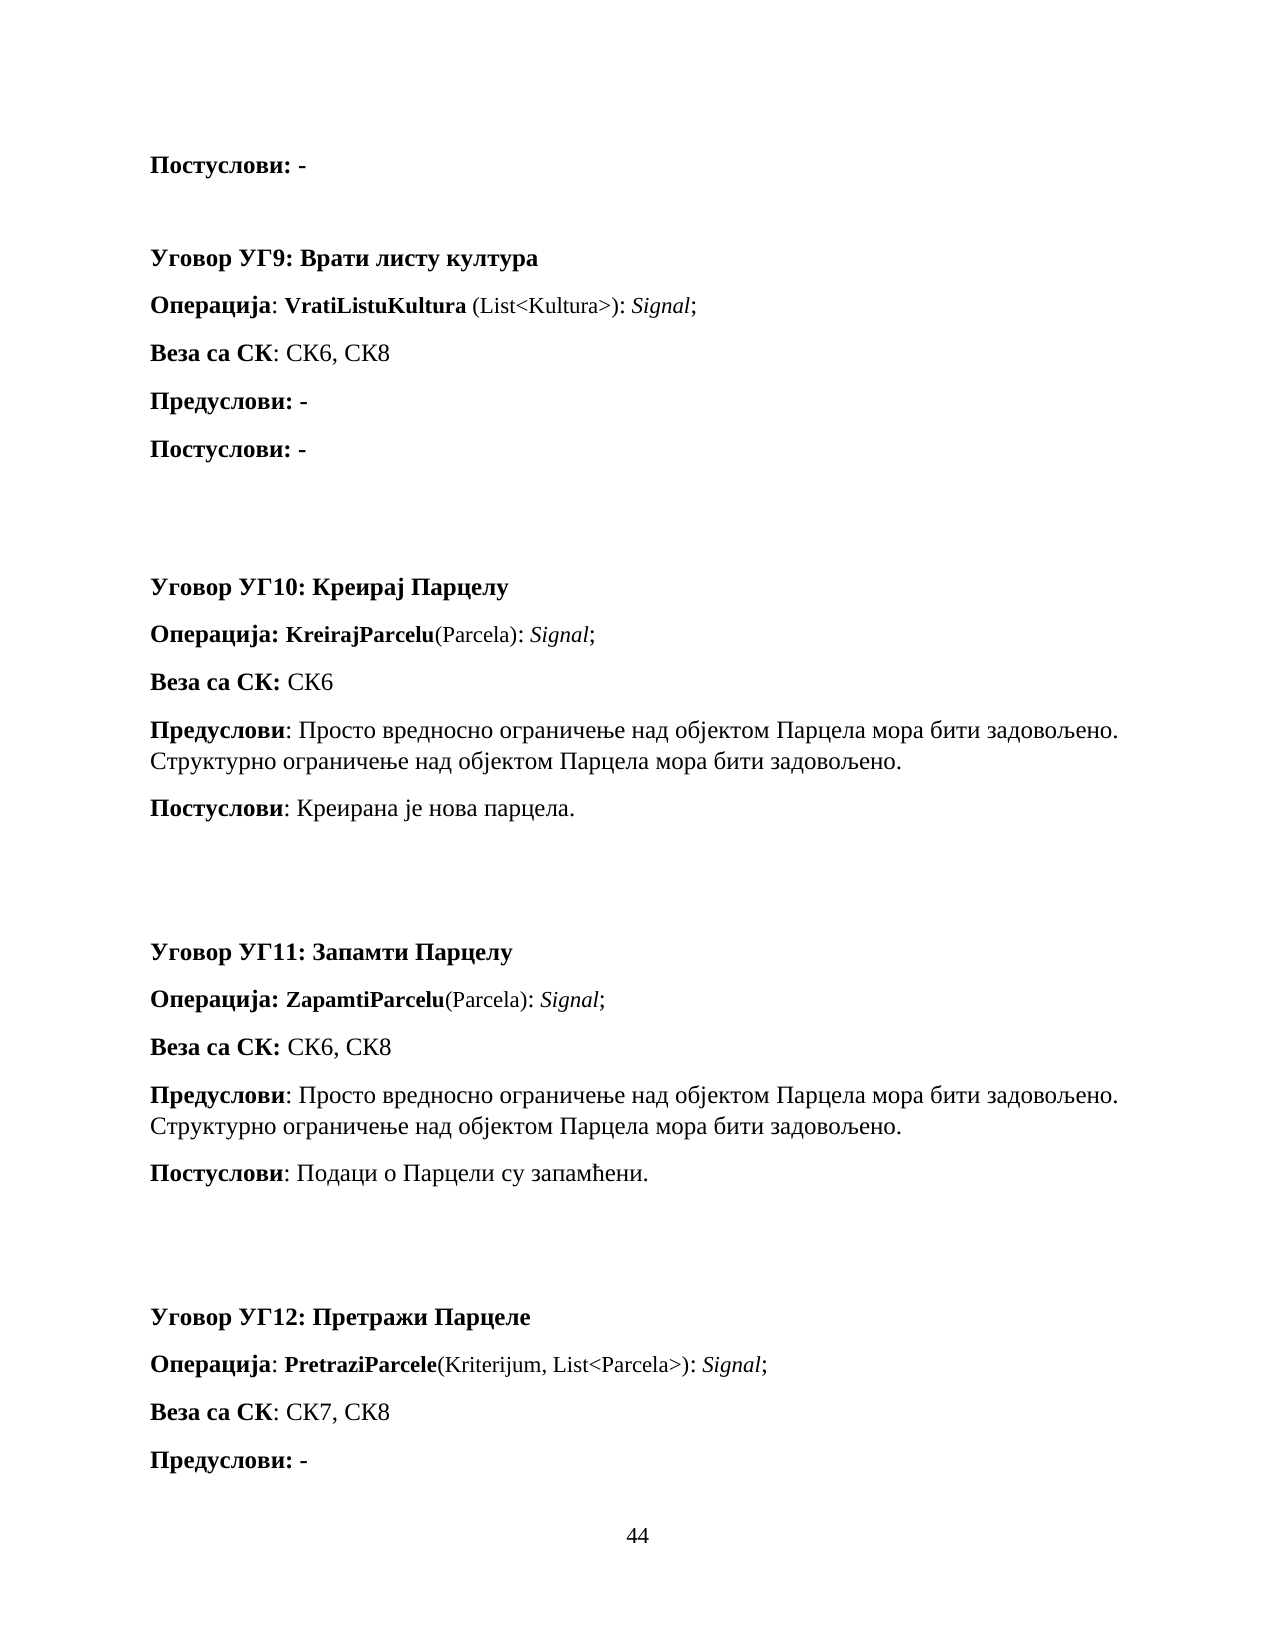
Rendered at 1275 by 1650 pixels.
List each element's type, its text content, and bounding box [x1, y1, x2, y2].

text Веза са СК: СК6, СК8 [150, 1032, 1125, 1061]
text Постуслови: - [150, 434, 1125, 462]
text Постуслови: Подаци о Парцели су запамћени. [150, 1158, 1125, 1187]
text Предуслови: Просто вредносно ограничење над објектом Парцела мора бити задовољено. Структурно ограничење над објектом Парцела мора бити задовољено. [150, 1080, 1125, 1139]
text Уговор УГ12: Претражи Парцеле [150, 1302, 1125, 1330]
text Веза са СК: СК6, СК8 [150, 338, 1125, 367]
text Постуслови: - [150, 150, 1125, 179]
text Уговор УГ10: Креирај Парцелу [150, 572, 1125, 600]
text Операција: PretraziParcele(Kriterijum, List<Parcela>): Signal; [150, 1349, 1125, 1378]
text Операција: ZapamtiParcelu(Parcela): Signal; [150, 984, 1125, 1013]
text Предуслови: Просто вредносно ограничење над објектом Парцела мора бити задовољено. Структурно ограничење над објектом Парцела мора бити задовољено. [150, 715, 1125, 774]
text Операција: KreirajParcelu(Parcela): Signal; [150, 619, 1125, 648]
text Веза са СК: СК6 [150, 667, 1125, 696]
text Предуслови: - [150, 1445, 1125, 1473]
text Веза са СК: СК7, СК8 [150, 1397, 1125, 1426]
text Уговор УГ9: Врати листу култура [150, 243, 1125, 272]
text Уговор УГ11: Запамти Парцелу [150, 937, 1125, 965]
text Предуслови: - [150, 386, 1125, 415]
text Операција: VratiListuKultura (List<Kultura>): Signal; [150, 291, 1125, 319]
text Постуслови: Креирана је нова парцела. [150, 793, 1125, 822]
